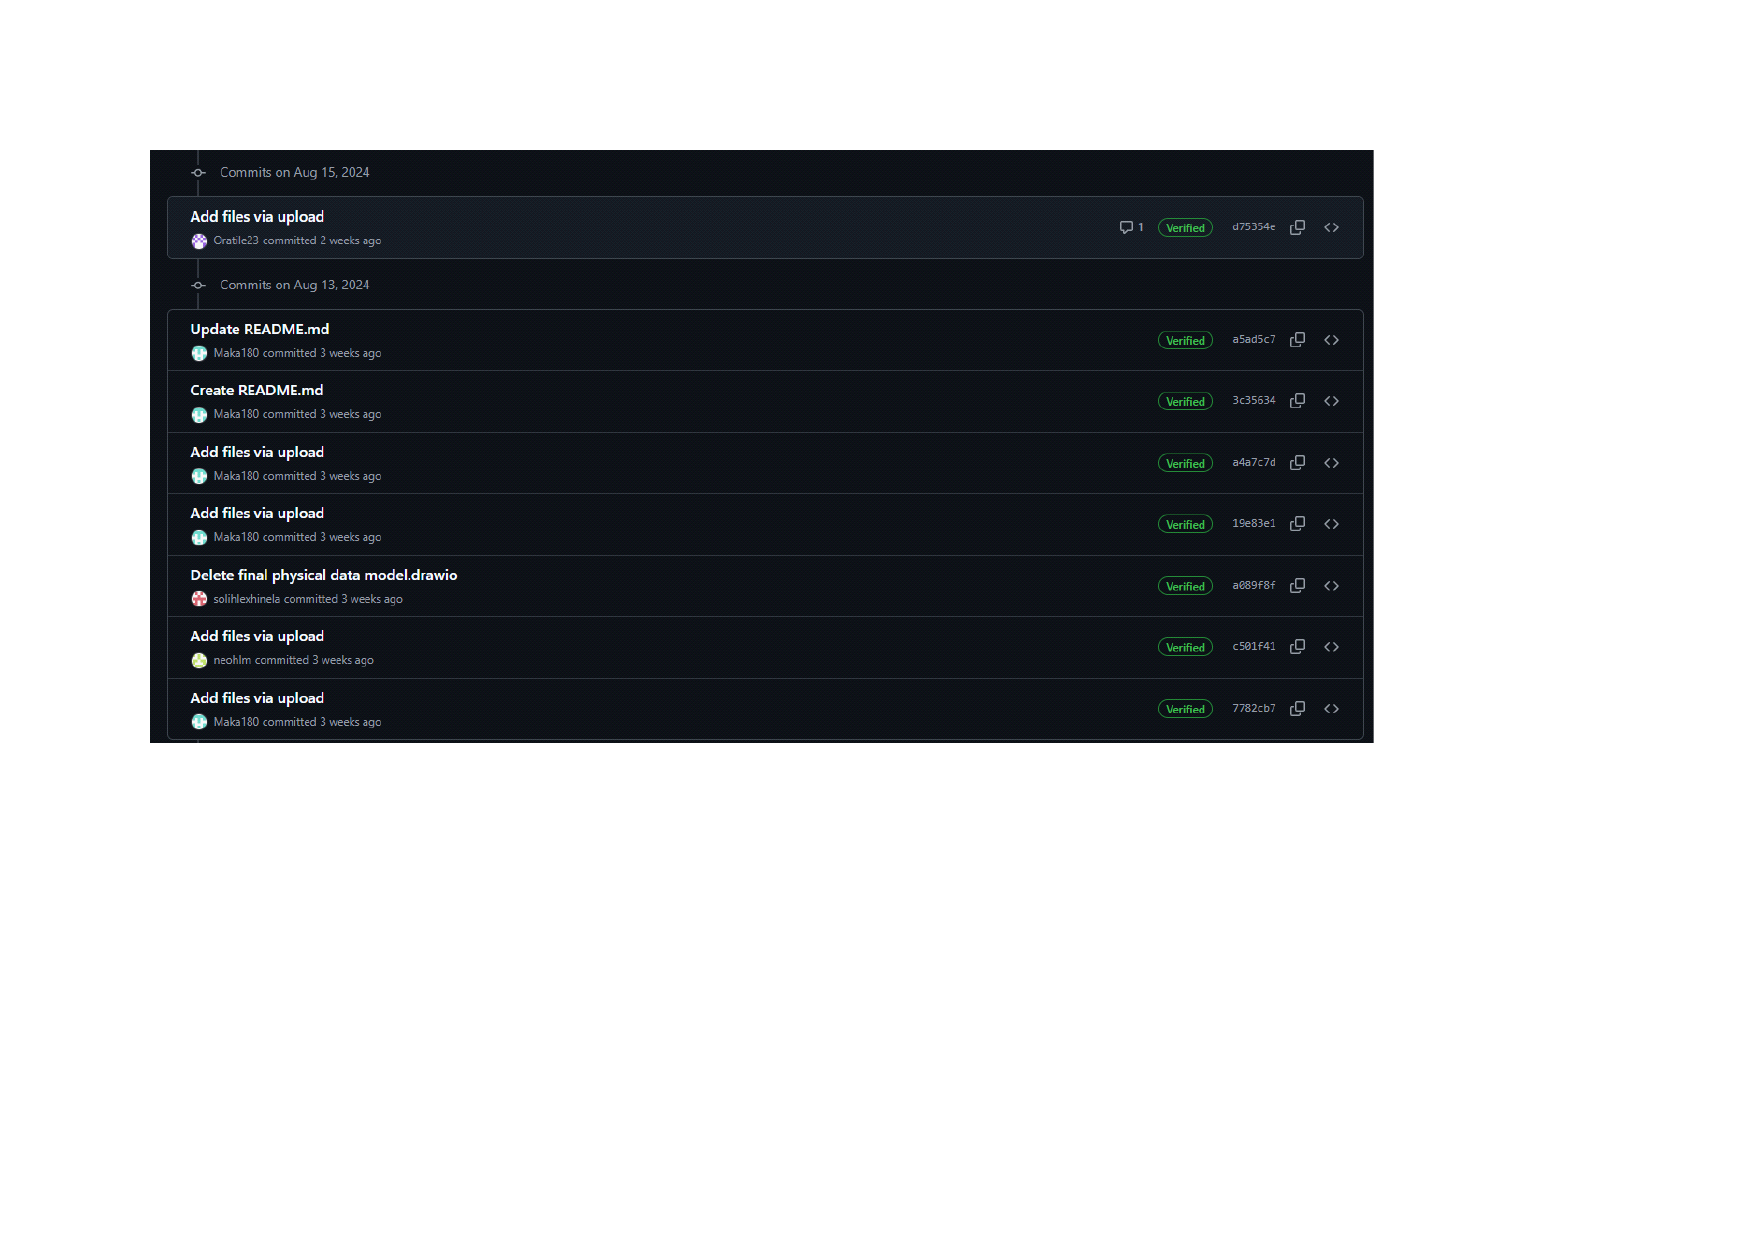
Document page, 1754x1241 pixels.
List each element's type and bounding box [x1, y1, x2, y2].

picture [150, 150, 1374, 743]
